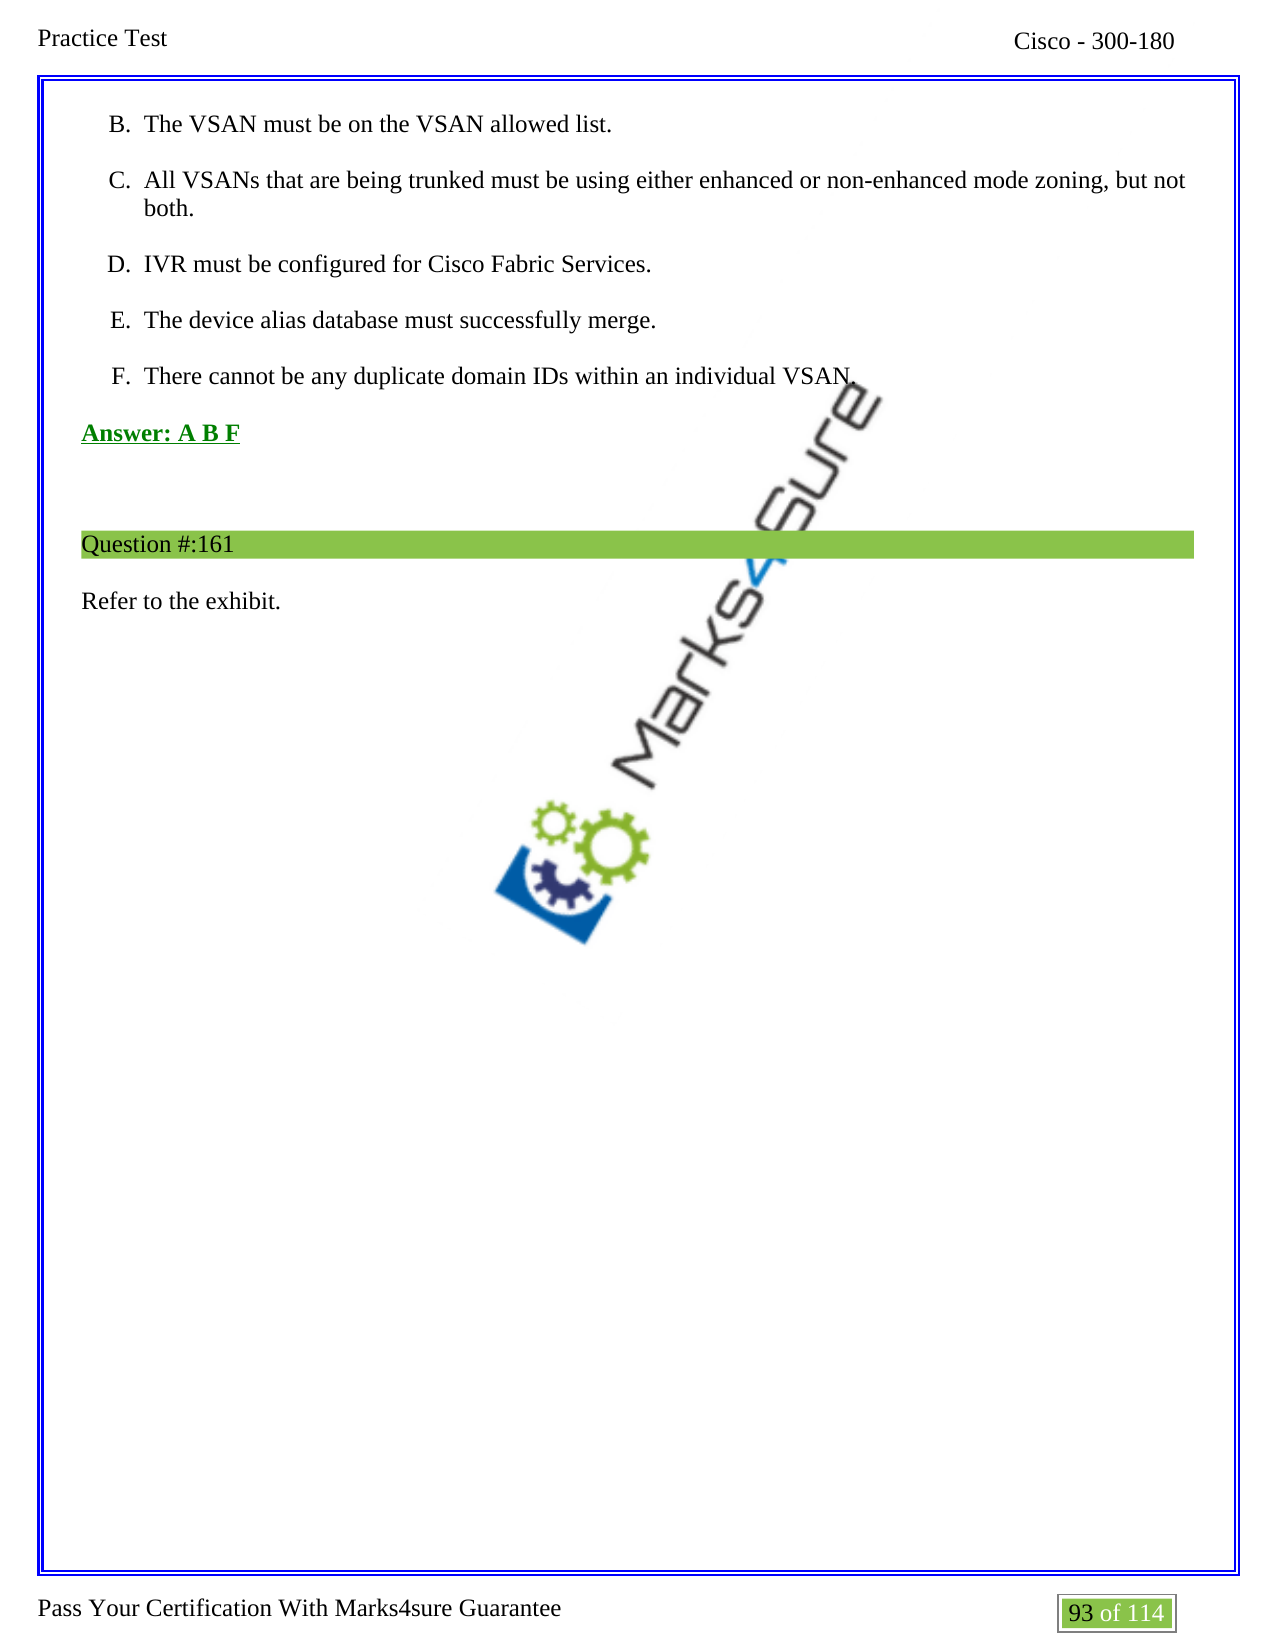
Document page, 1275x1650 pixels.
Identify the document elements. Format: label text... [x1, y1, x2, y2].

subtitle Answer: A B F [81, 418, 1204, 446]
list There cannot be any duplicate domain IDs within an individual VSAN. [111, 361, 1204, 389]
list All VSANs that are being trunked must be using either enhanced or non-enhanced mode zoning, but not both. [108, 166, 1186, 222]
picture [417, 0, 1224, 75]
text Practice Test [37, 23, 167, 51]
text Refer to the exhibit. [81, 586, 1204, 614]
picture [417, 81, 1224, 1026]
list The VSAN must be on the VSAN allowed list. [108, 109, 1204, 138]
list IVR must be configured for Cisco Fabric Services. [107, 249, 1204, 278]
list The device alias database must successfully merge. [110, 305, 1204, 334]
text Cisco - 300-180 [1014, 26, 1204, 55]
